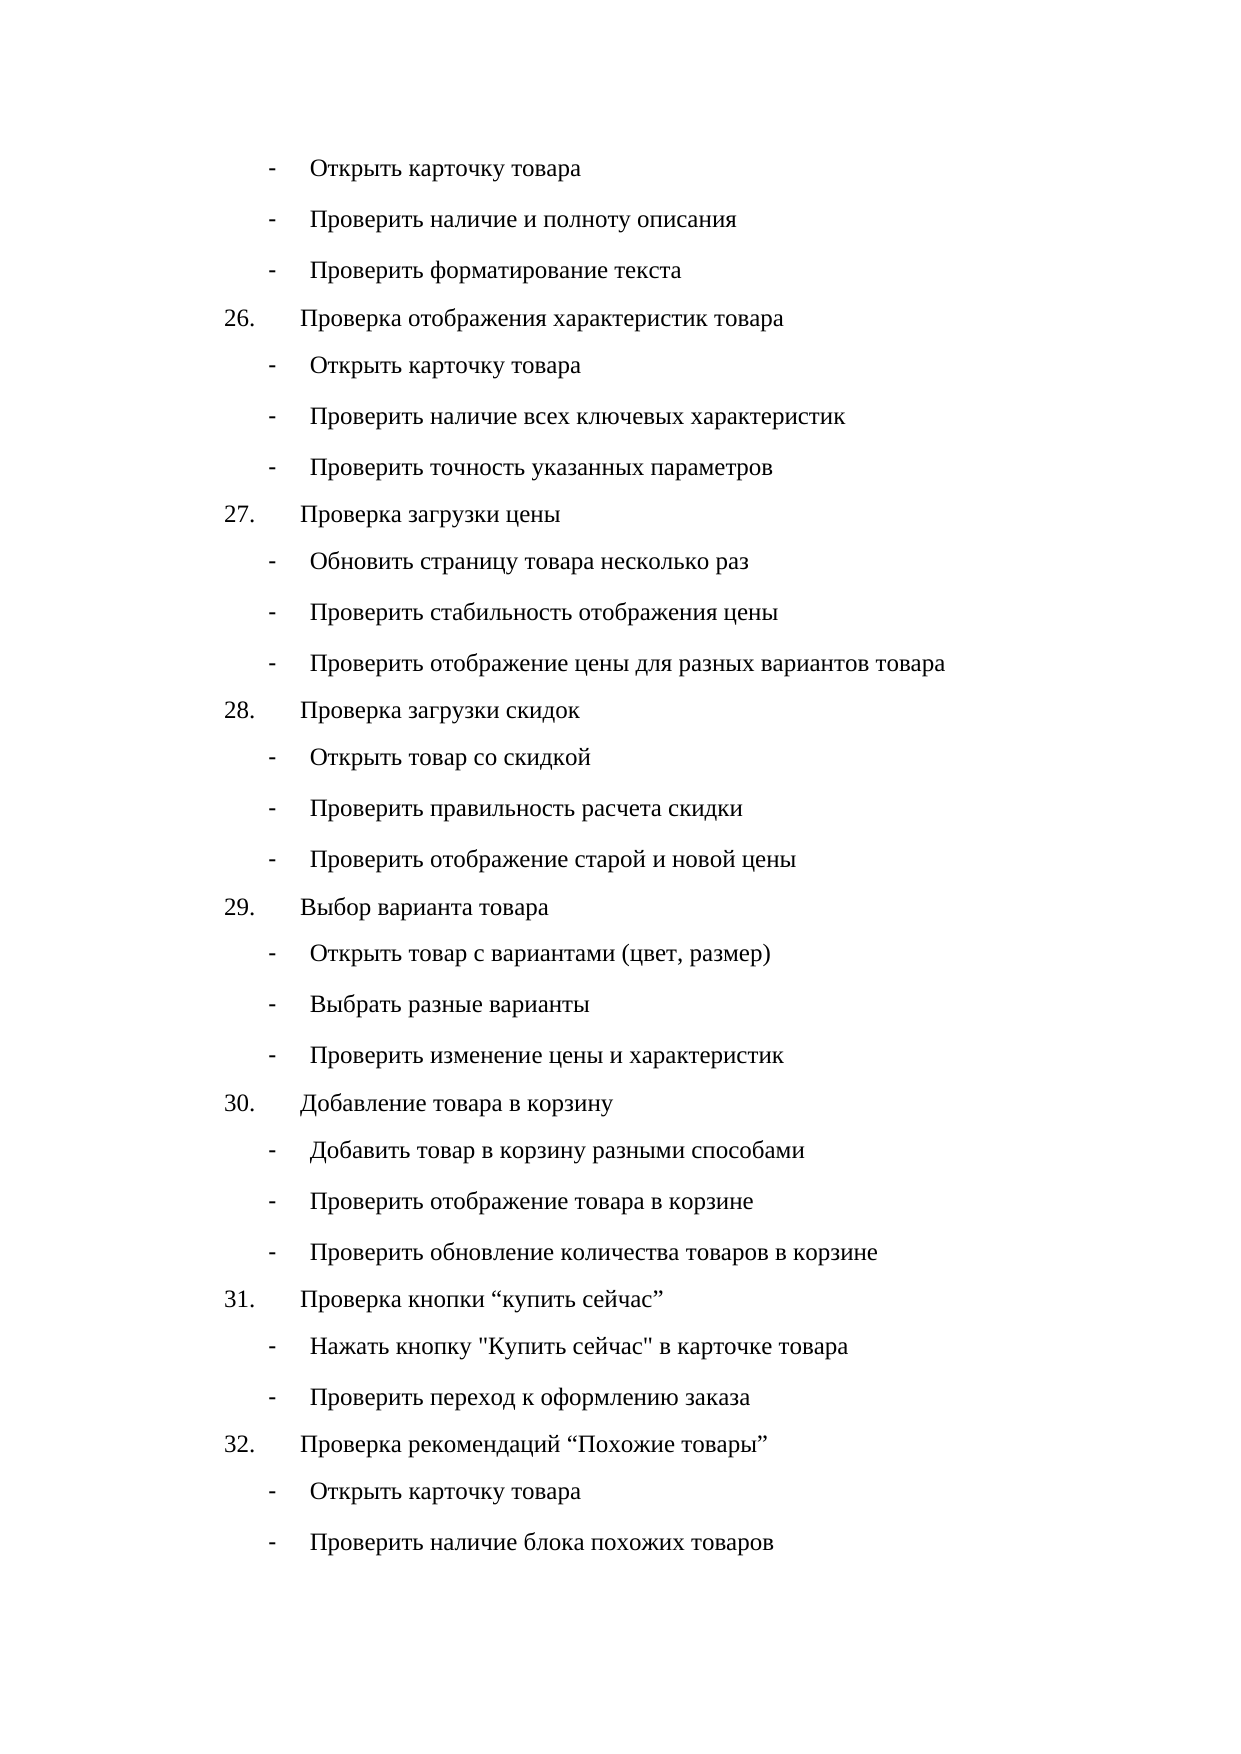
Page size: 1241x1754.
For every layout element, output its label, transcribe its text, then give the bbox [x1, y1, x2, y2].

list Проверка рекомендаций “Похожие товары” [150, 1429, 1090, 1458]
list Проверить переход к оформлению заказа [268, 1378, 1090, 1413]
list Открыть товар с вариантами (цвет, размер) [268, 935, 1090, 969]
list Выбор варианта товара [150, 892, 1090, 921]
list Проверить точность указанных параметров [268, 448, 1090, 482]
list Проверить отображение товара в корзине [268, 1182, 1090, 1216]
list Проверить наличие и полноту описания [268, 201, 1090, 235]
list Проверка загрузки цены [150, 499, 1090, 528]
list Проверить отображение старой и новой цены [268, 841, 1090, 875]
list Проверить обновление количества товаров в корзине [268, 1233, 1090, 1267]
list Нажать кнопку "Купить сейчас" в карточке товара [268, 1327, 1090, 1362]
list Проверить правильность расчета скидки [268, 790, 1090, 824]
list Открыть товар со скидкой [268, 739, 1090, 773]
list Проверить стабильность отображения цены [268, 593, 1090, 628]
list Добавление товара в корзину [150, 1088, 1090, 1117]
list Открыть карточку товара [268, 1473, 1090, 1507]
list Открыть карточку товара [268, 150, 1090, 184]
list Проверка кнопки “купить сейчас” [150, 1284, 1090, 1313]
list Проверить отображение цены для разных вариантов товара [268, 644, 1090, 679]
list Проверить наличие блока похожих товаров [268, 1524, 1090, 1558]
list Добавить товар в корзину разными способами [268, 1131, 1090, 1165]
list Проверить изменение цены и характеристик [268, 1037, 1090, 1071]
list Открыть карточку товара [268, 346, 1090, 380]
list Проверка отображения характеристик товара [150, 303, 1090, 332]
list Проверка загрузки скидок [150, 696, 1090, 724]
list Выбрать разные варианты [268, 986, 1090, 1020]
list Проверить наличие всех ключевых характеристик [268, 397, 1090, 431]
list Проверить форматирование текста [268, 252, 1090, 286]
list Обновить страницу товара несколько раз [268, 542, 1090, 577]
